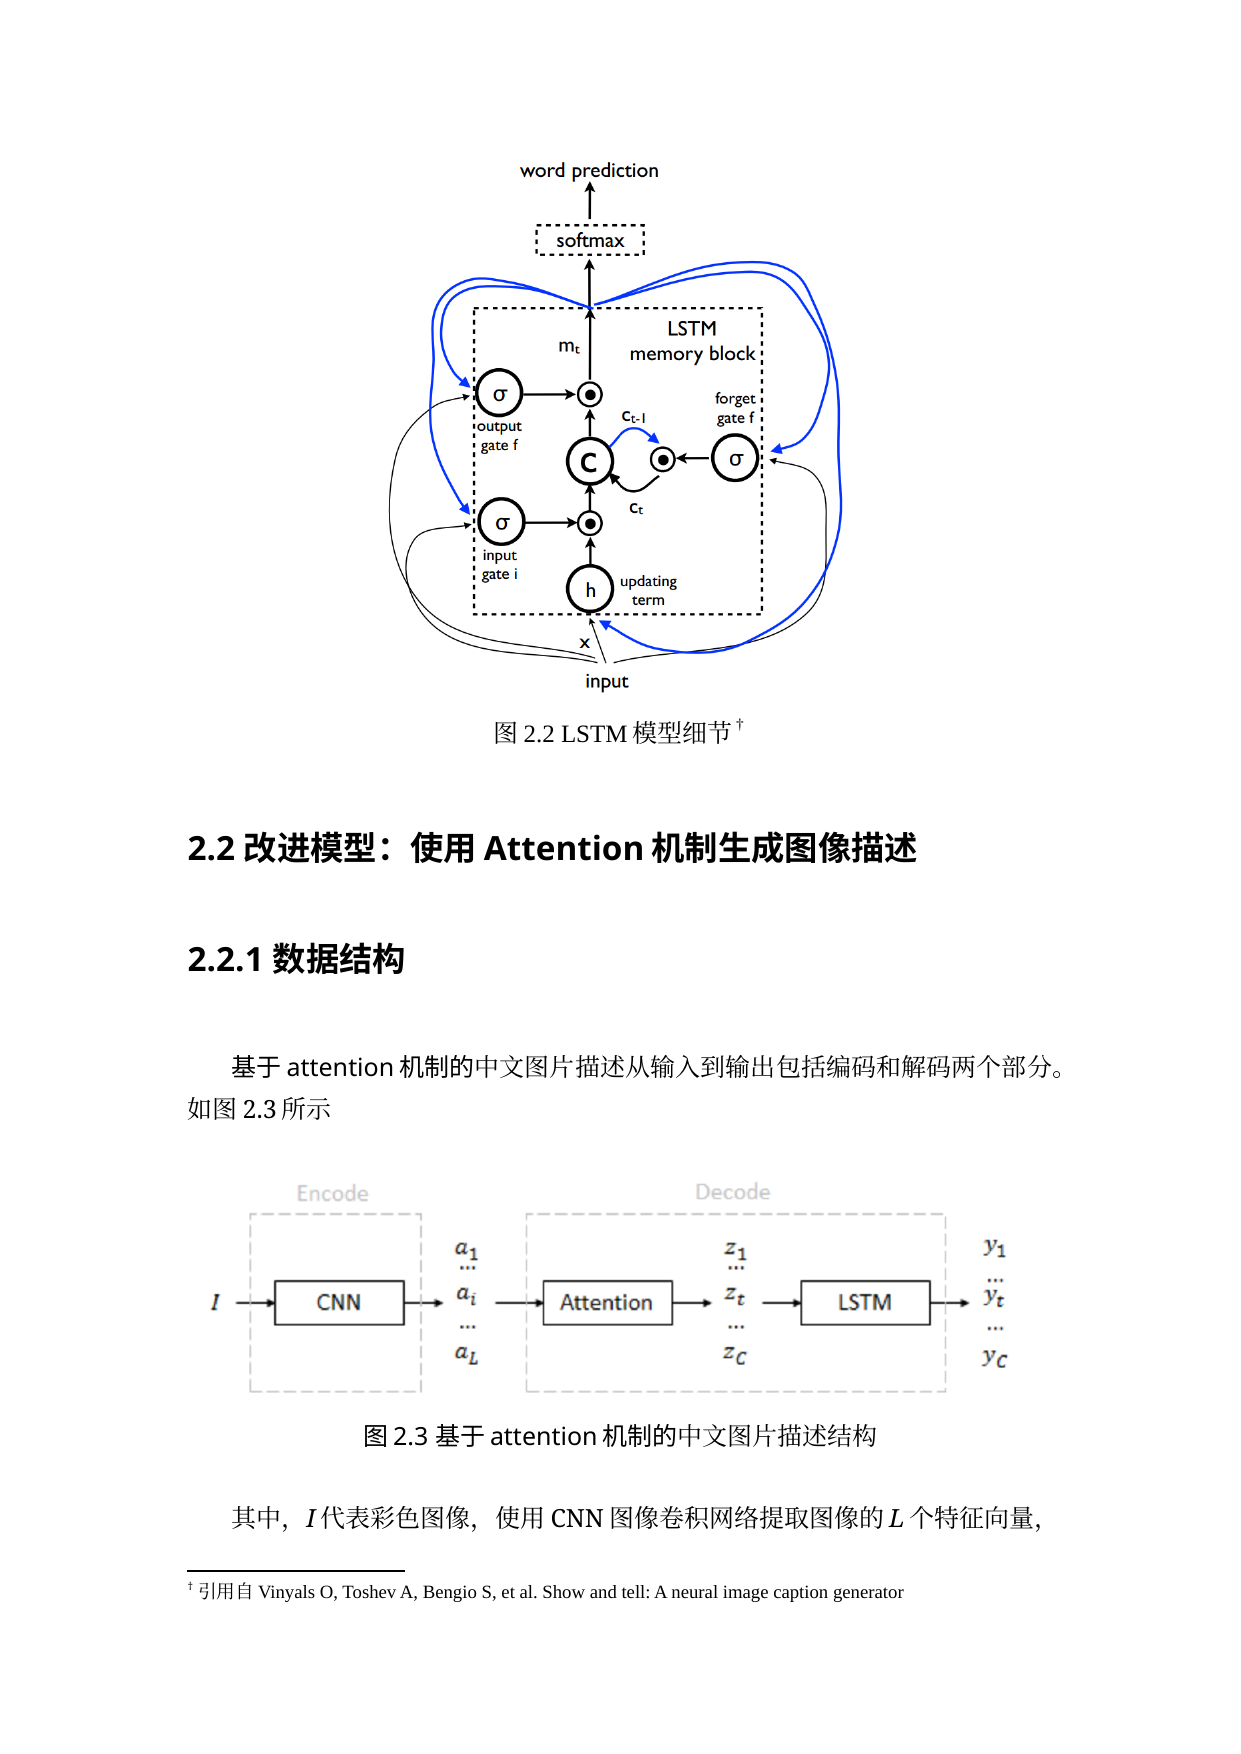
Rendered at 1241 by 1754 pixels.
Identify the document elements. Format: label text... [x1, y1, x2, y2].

subtitle 2.2 改进模型：使用Attention机制生成图像描述 [187, 822, 1053, 870]
text 基于attention机制的中文图片描述从输入到输出包括编码和解码两个部分。如图2.3所示 [187, 1043, 1053, 1127]
text 图2.2 LSTM模型细节 [187, 714, 1053, 749]
subtitle 2.2.1 数据结构 [187, 932, 1053, 981]
text 图2.3 基于attention机制的中文图片描述结构 [187, 1417, 1053, 1453]
picture [187, 1160, 1053, 1417]
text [187, 1494, 1053, 1536]
